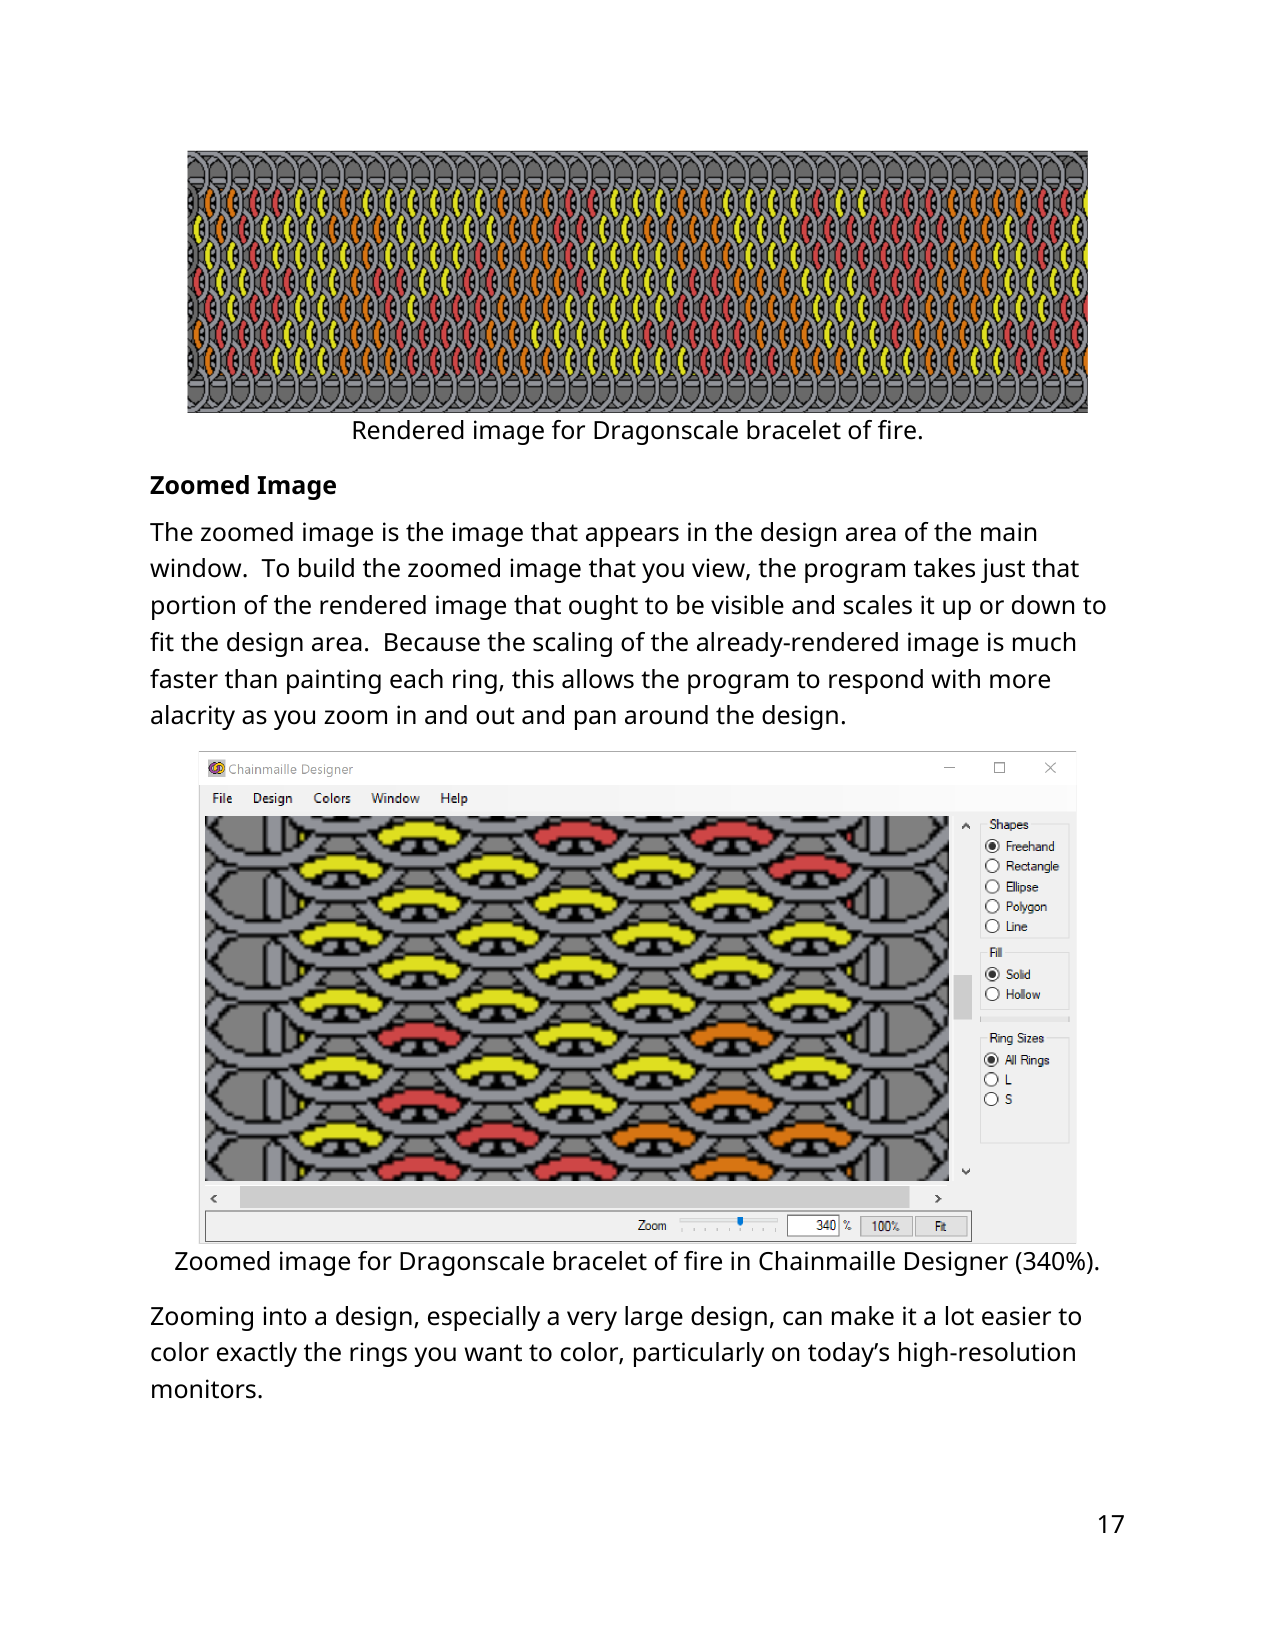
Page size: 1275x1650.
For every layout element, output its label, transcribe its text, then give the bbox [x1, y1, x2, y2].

picture [198, 751, 1077, 1244]
picture [188, 151, 1087, 413]
subtitle Zoomed Image [150, 468, 1125, 502]
text Zooming into a design, especially a very large design, can make it a lot easier to color exactly the rings you want to color, particularly on today’s high-resolution monitors. [150, 1298, 1125, 1406]
text The zoomed image is the image that appears in the design area of the main window. To build the zoomed image that you view, the program takes just that portion of the rendered image that ought to be visible and scales it up or down to fit the design area. Because the scaling of the already-rendered image is much faster than painting each ring, this allows the program to respond with more alacrity as you zoom in and out and pan around the design. [150, 514, 1125, 732]
